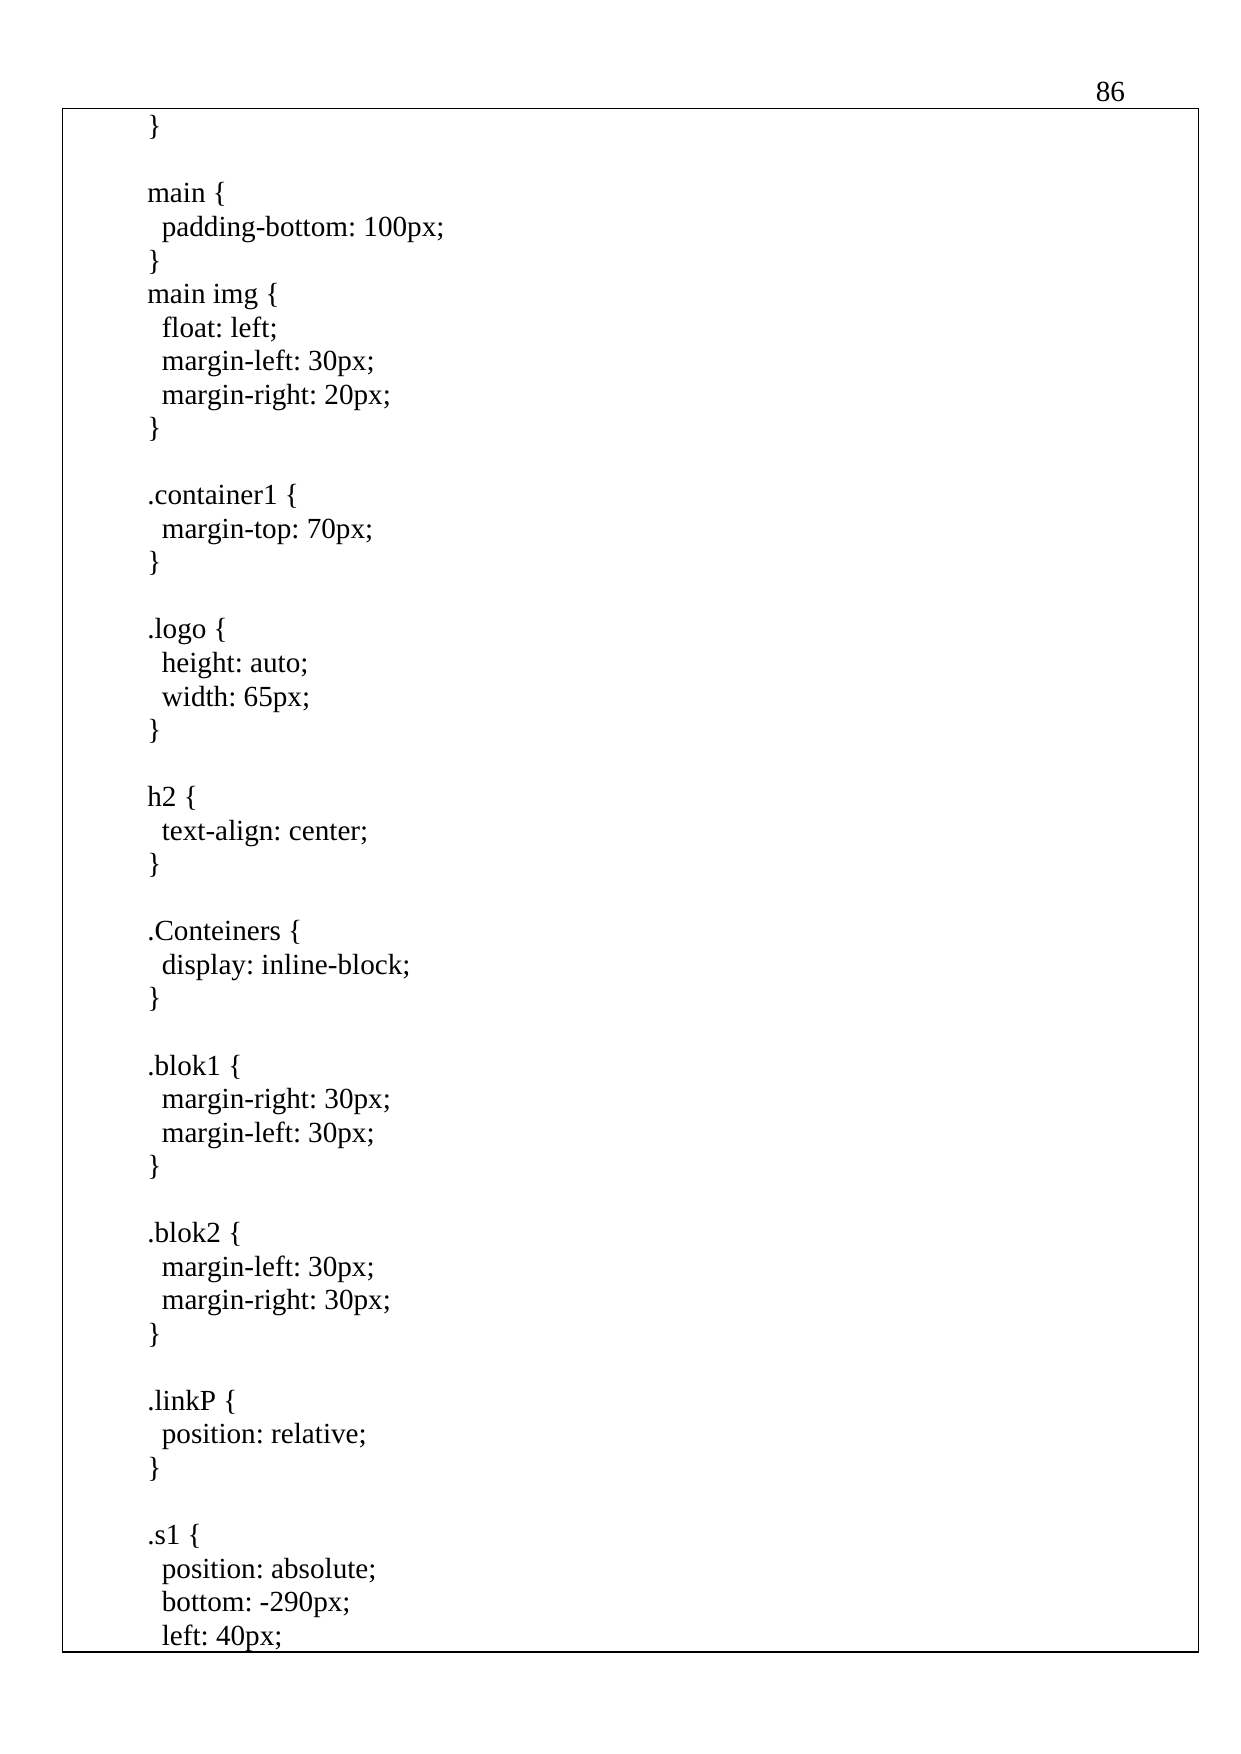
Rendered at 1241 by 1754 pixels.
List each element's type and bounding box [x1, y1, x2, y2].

table_header [63, 109, 1198, 1651]
